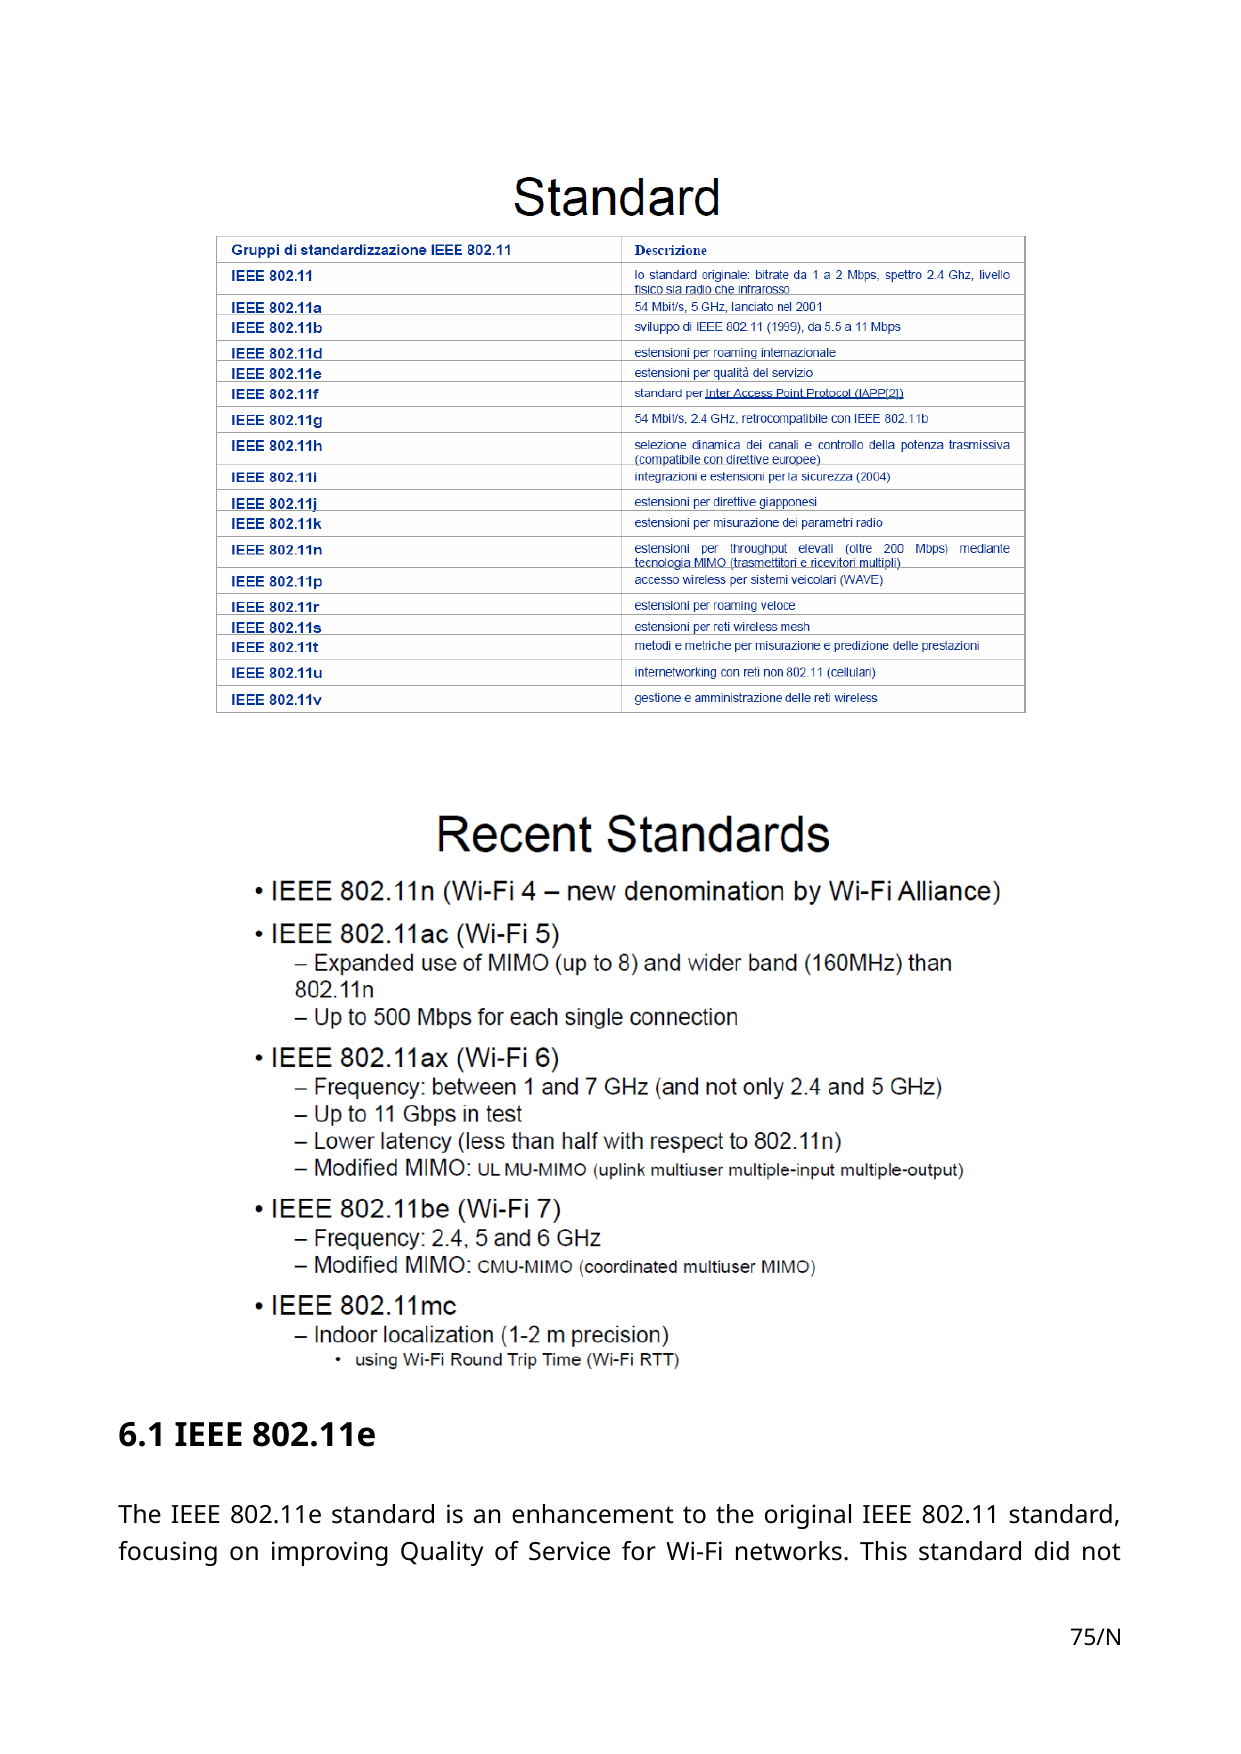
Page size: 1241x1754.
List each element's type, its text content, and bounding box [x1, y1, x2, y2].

subtitle 6.1 IEEE 802.11e [118, 1411, 1122, 1457]
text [118, 1497, 1122, 1568]
picture [225, 807, 1015, 1373]
